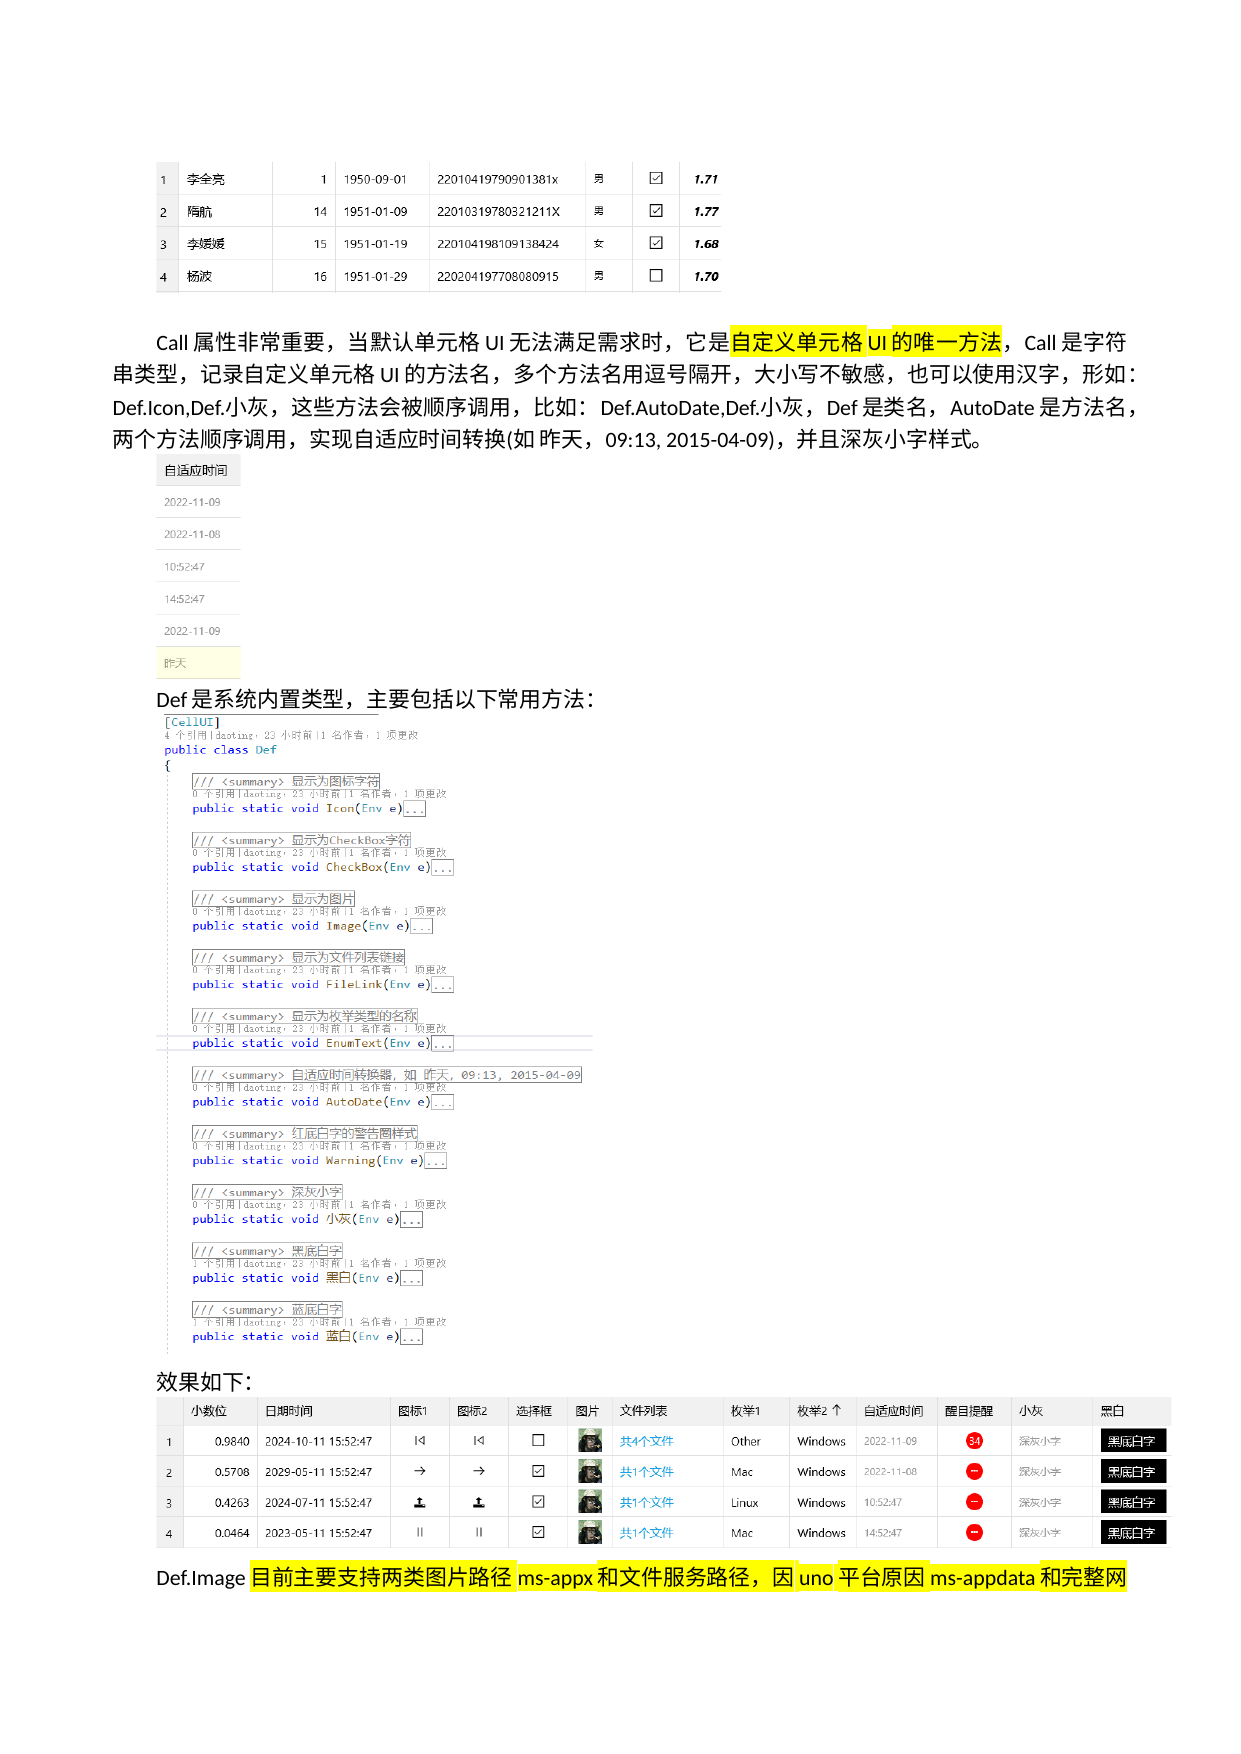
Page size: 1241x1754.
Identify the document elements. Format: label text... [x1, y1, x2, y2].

text Call属性非常重要，当默认单元格UI无法满足需求时，它是自定义单元格UI的唯一方法，Call是字符串类型，记录自定义单元格UI的方法名，多个方法名用逗号隔开，大小写不敏感，也可以使用汉字，形如：Def.Icon,Def.小灰，这些方法会被顺序调用，比如：Def.AutoDate,Def.小灰，Def是类名，AutoDate是方法名，两个方法顺序调用，实现自适应时间转换(如 昨天，09:13, 2015-04-09)，并且深灰小字样式。 [112, 324, 1128, 454]
text Def是系统内置类型，主要包括以下常用方法： [112, 682, 1128, 714]
picture [156, 1397, 1172, 1548]
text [112, 1559, 1128, 1592]
picture [156, 714, 593, 1354]
text 效果如下： [112, 1364, 1128, 1397]
picture [156, 162, 722, 293]
picture [156, 454, 241, 680]
